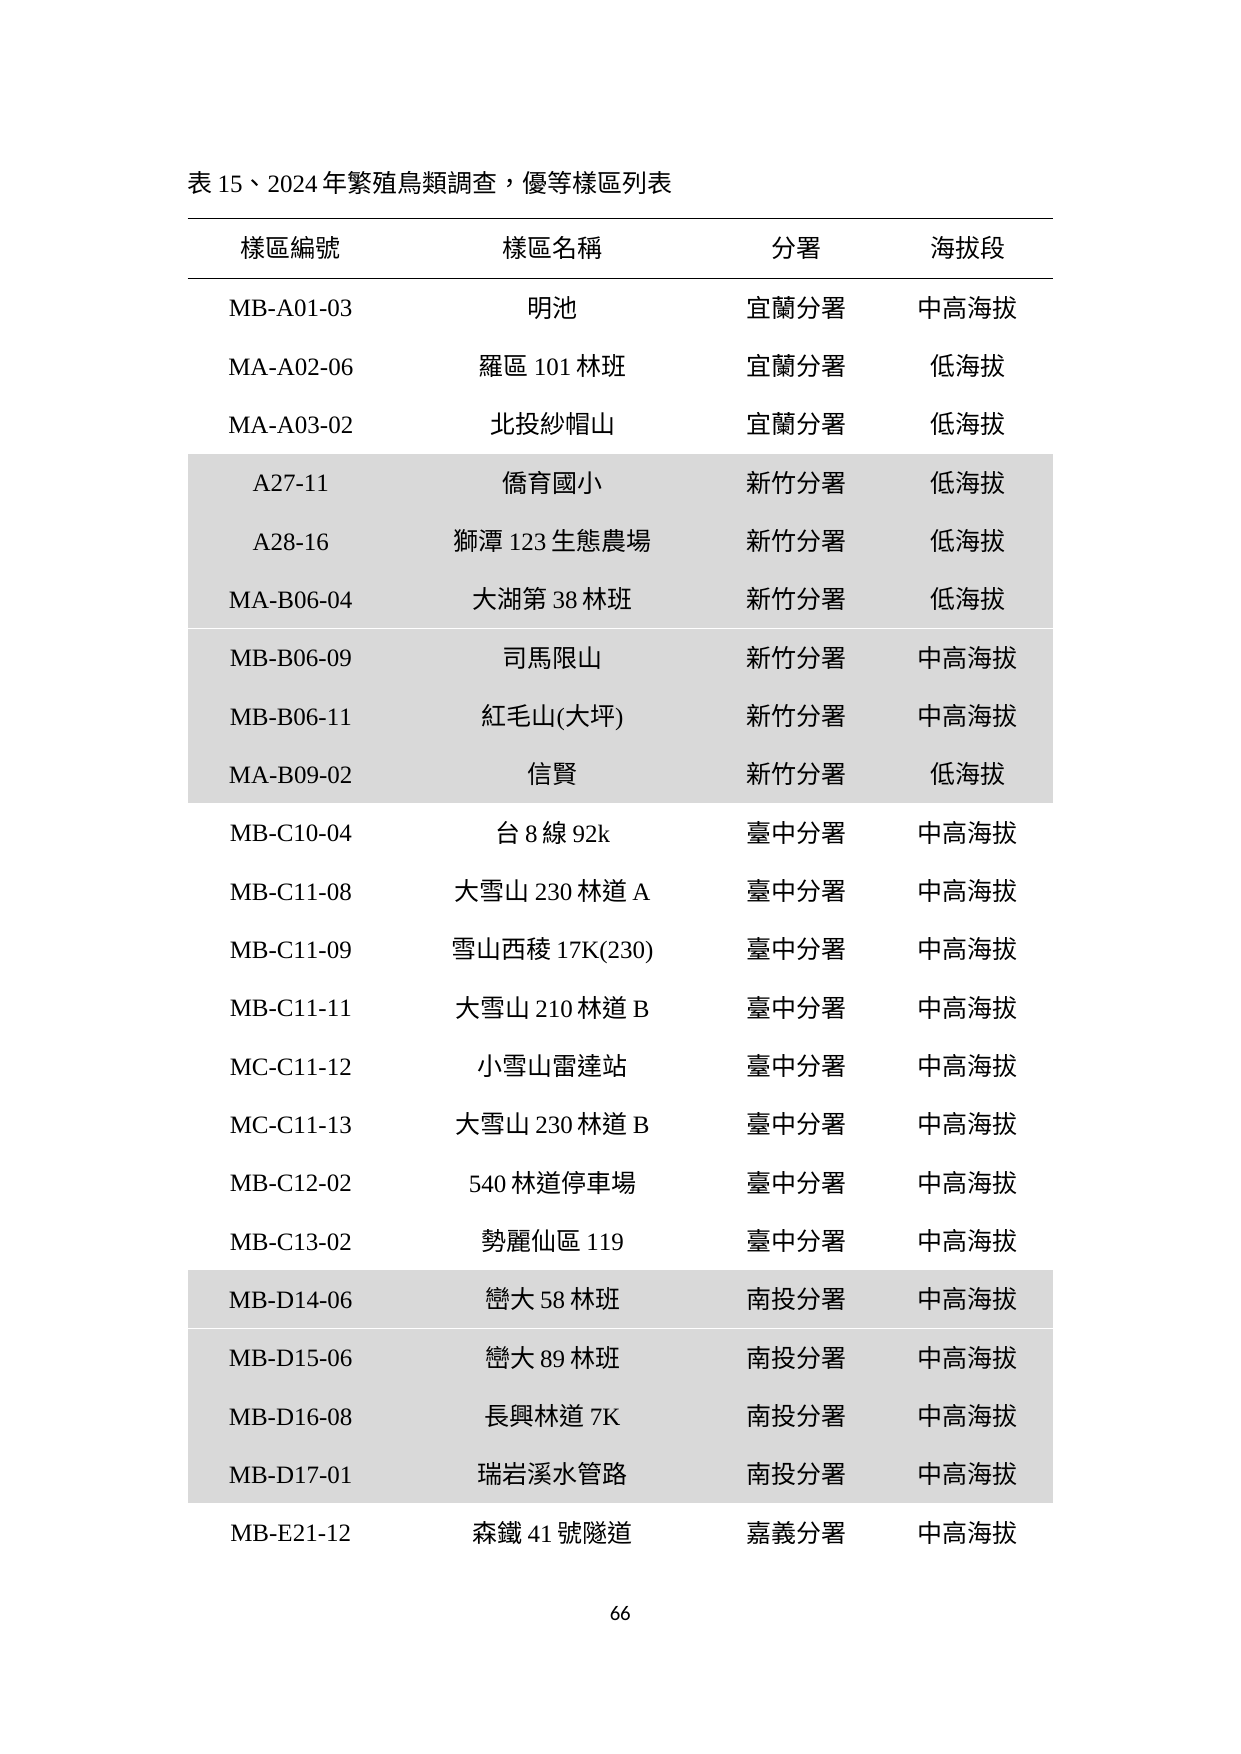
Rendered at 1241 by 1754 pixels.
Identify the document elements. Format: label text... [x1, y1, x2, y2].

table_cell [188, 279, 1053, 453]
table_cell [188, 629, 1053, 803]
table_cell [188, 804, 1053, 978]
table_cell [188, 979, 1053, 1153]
text 表15、2024年繁殖鳥類調查，優等樣區列表 [187, 162, 1053, 200]
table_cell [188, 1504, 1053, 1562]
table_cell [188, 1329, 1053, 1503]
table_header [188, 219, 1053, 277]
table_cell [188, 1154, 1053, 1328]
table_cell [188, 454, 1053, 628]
